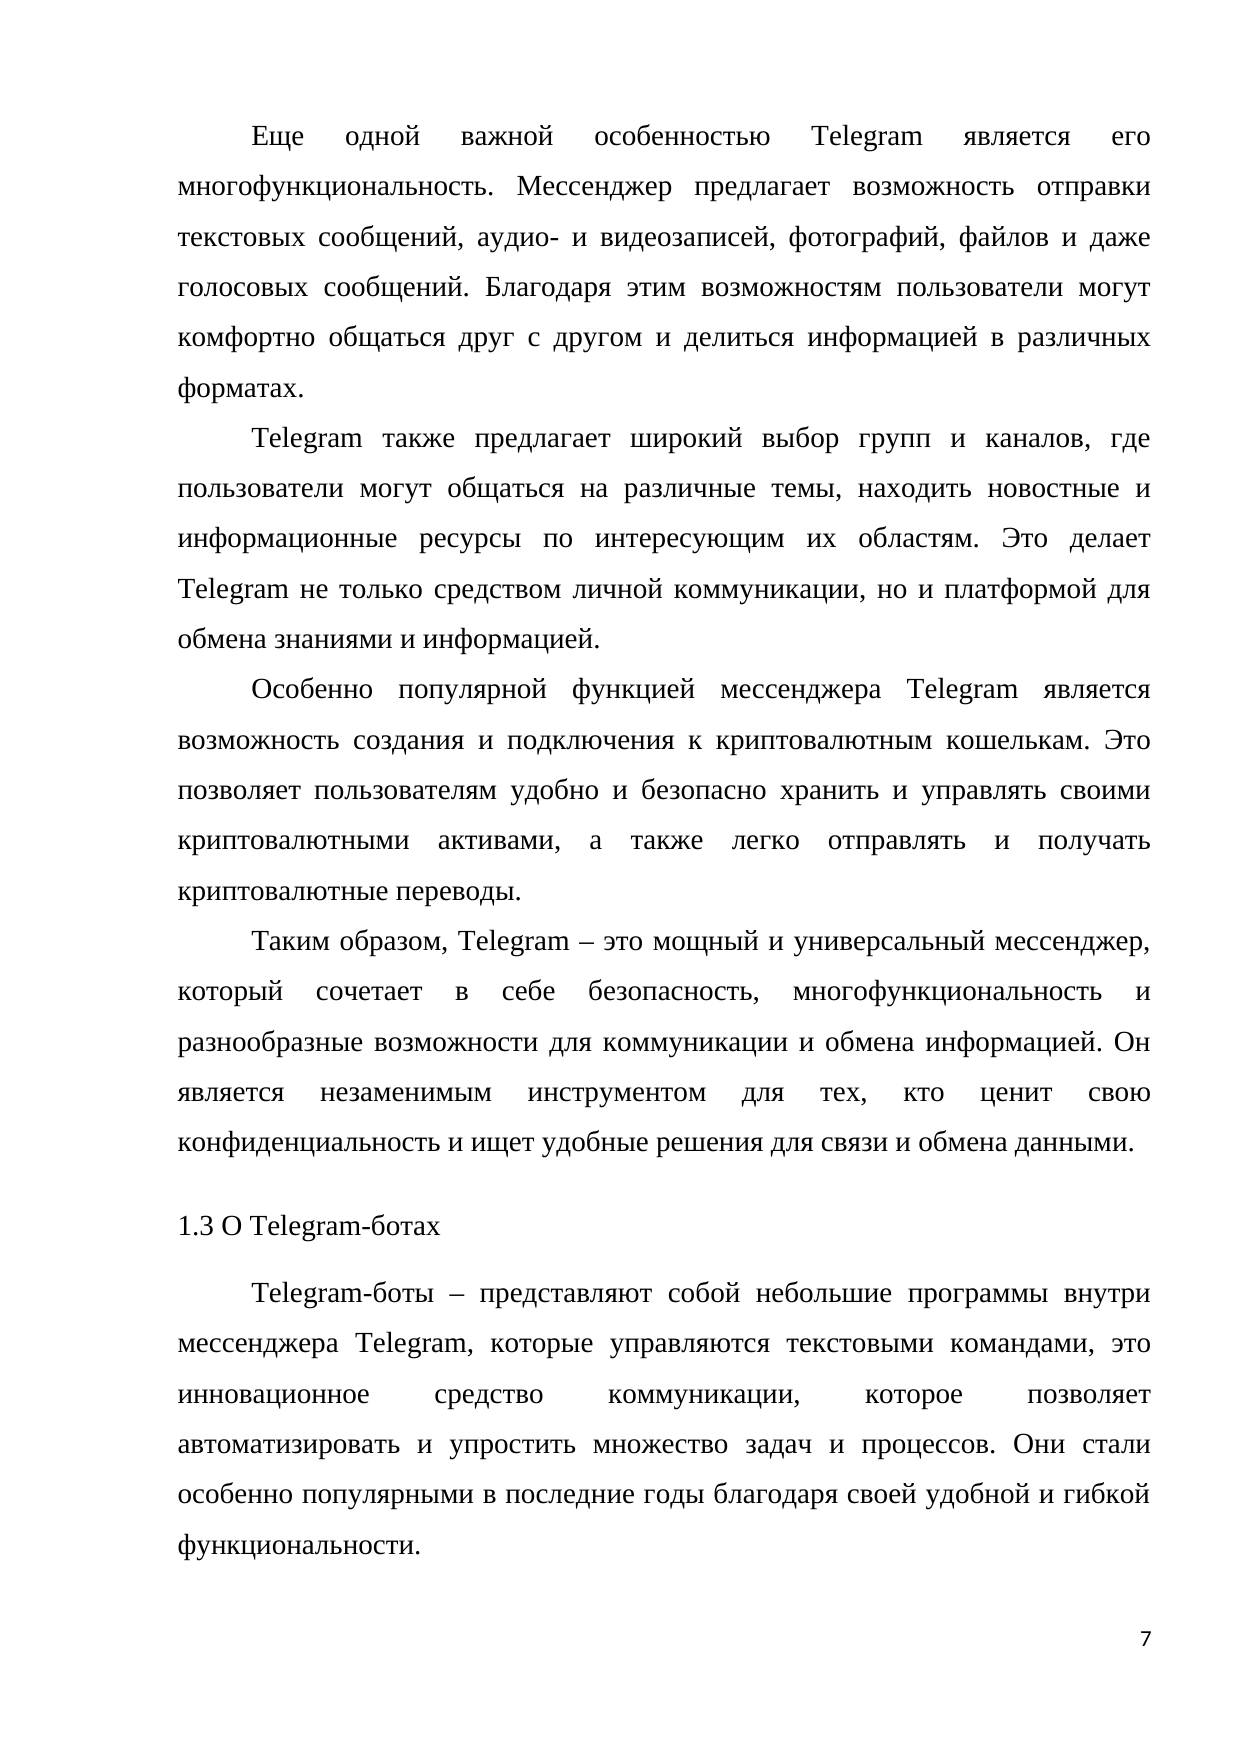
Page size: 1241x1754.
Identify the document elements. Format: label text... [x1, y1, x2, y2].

text Telegram-боты – представляют собой небольшие программы внутри мессенджера Telegram, которые управляются текстовыми командами, это инновационное средство коммуникации, которое позволяет автоматизировать и упростить множество задач и процессов. Они стали особенно популярными в последние годы благодаря своей удобной и гибкой функциональности. [177, 1275, 1152, 1560]
list 1.3 О Telegram-ботах [177, 1208, 1152, 1242]
text Особенно популярной функцией мессенджера Telegram является возможность создания и подключения к криптовалютным кошелькам. Это позволяет пользователям удобно и безопасно хранить и управлять своими криптовалютными активами, а также легко отправлять и получать криптовалютные переводы. [177, 672, 1152, 906]
text Таким образом, Telegram – это мощный и универсальный мессенджер, который сочетает в себе безопасность, многофункциональность и разнообразные возможности для коммуникации и обмена информацией. Он является незаменимым инструментом для тех, кто ценит свою конфиденциальность и ищет удобные решения для связи и обмена данными. [177, 923, 1152, 1158]
text Telegram также предлагает широкий выбор групп и каналов, где пользователи могут общаться на различные темы, находить новостные и информационные ресурсы по интересующим их областям. Это делает Telegram не только средством личной коммуникации, но и платформой для обмена знаниями и информацией. [177, 420, 1152, 655]
text Еще одной важной особенностью Telegram является его многофункциональность. Мессенджер предлагает возможность отправки текстовых сообщений, аудио- и видеозаписей, фотографий, файлов и даже голосовых сообщений. Благодаря этим возможностям пользователи могут комфортно общаться друг с другом и делиться информацией в различных форматах. [177, 118, 1152, 403]
